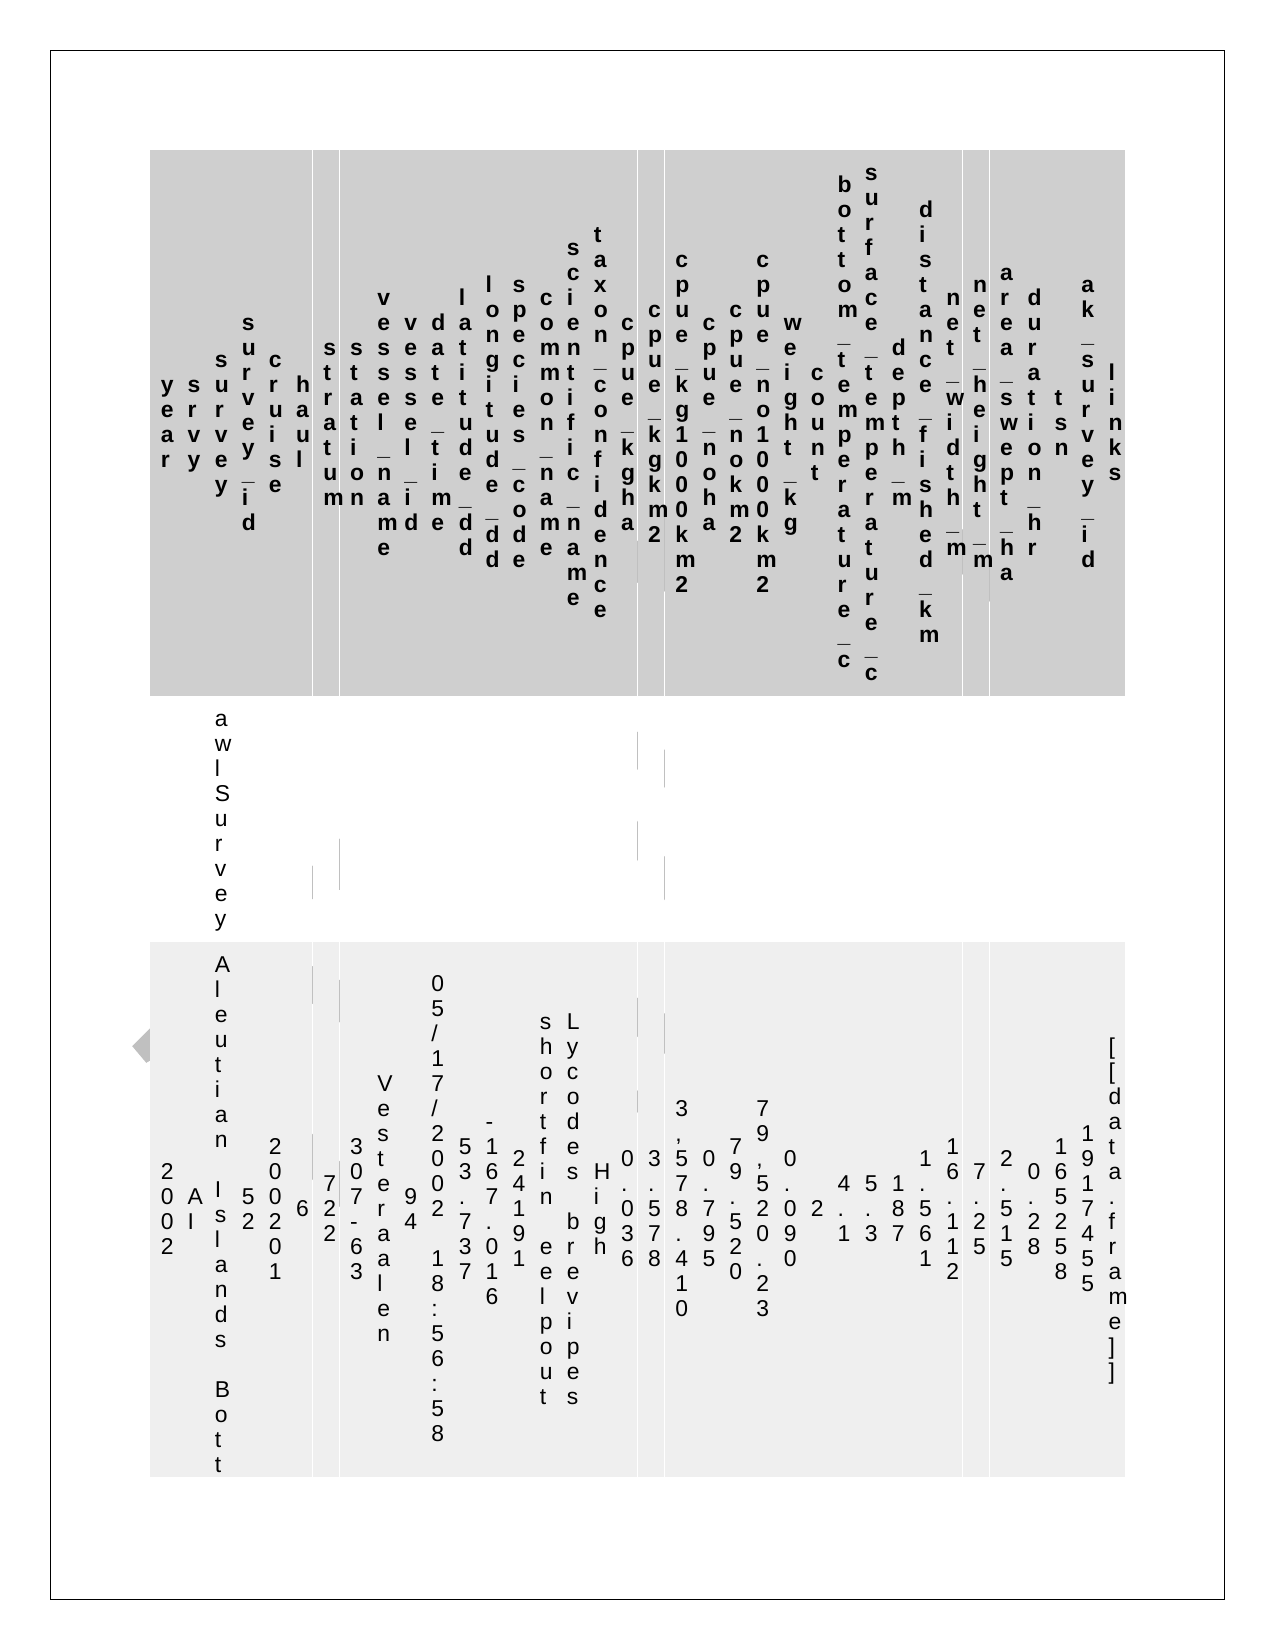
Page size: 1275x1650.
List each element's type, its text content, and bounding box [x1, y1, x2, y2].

table_header haul [285, 150, 312, 696]
table_header cpue_kgkm2 [638, 150, 664, 696]
table_header survey_id [231, 150, 258, 696]
table_header cpue_nokm2 [719, 150, 746, 696]
table_header ak_survey_id [1071, 150, 1098, 696]
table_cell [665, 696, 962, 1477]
table_header surface_temperature_c [854, 150, 881, 696]
table_header longitude_dd [475, 150, 502, 696]
table_header vessel_name [367, 150, 394, 696]
table_header latitude_dd [448, 150, 475, 696]
table_header cpue_kg1000km2 [665, 150, 692, 696]
table_header cruise [258, 150, 285, 696]
table_header date_time [421, 150, 448, 696]
table_header common_name [529, 150, 556, 696]
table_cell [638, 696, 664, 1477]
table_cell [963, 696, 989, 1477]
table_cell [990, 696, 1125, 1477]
table_header cpue_no1000km2 [746, 150, 773, 696]
table_header count [800, 150, 827, 696]
table_header stratum [313, 150, 339, 696]
table_header bottom_temperature_c [827, 150, 854, 696]
table_header area_swept_ha [990, 150, 1017, 696]
table_header srvy [177, 150, 204, 696]
table_header weight_kg [773, 150, 800, 696]
table_header year [150, 150, 177, 696]
table_header station [340, 150, 367, 696]
table_header duration_hr [1017, 150, 1044, 696]
table_header survey [204, 150, 231, 696]
table_header vessel_id [394, 150, 421, 696]
table_header cpue_kgha [610, 150, 637, 696]
table_header taxon_confidence [583, 150, 610, 696]
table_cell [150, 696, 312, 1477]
table_header distance_fished_km [908, 150, 935, 696]
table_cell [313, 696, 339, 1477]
table_header scientific_name [556, 150, 583, 696]
table_header links [1098, 150, 1125, 696]
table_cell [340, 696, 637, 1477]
table_header net_height_m [963, 150, 989, 696]
table_header net_width_m [935, 150, 962, 696]
table_header species_code [502, 150, 529, 696]
table_header cpue_noha [692, 150, 719, 696]
table_header tsn [1044, 150, 1071, 696]
table_header depth_m [881, 150, 908, 696]
